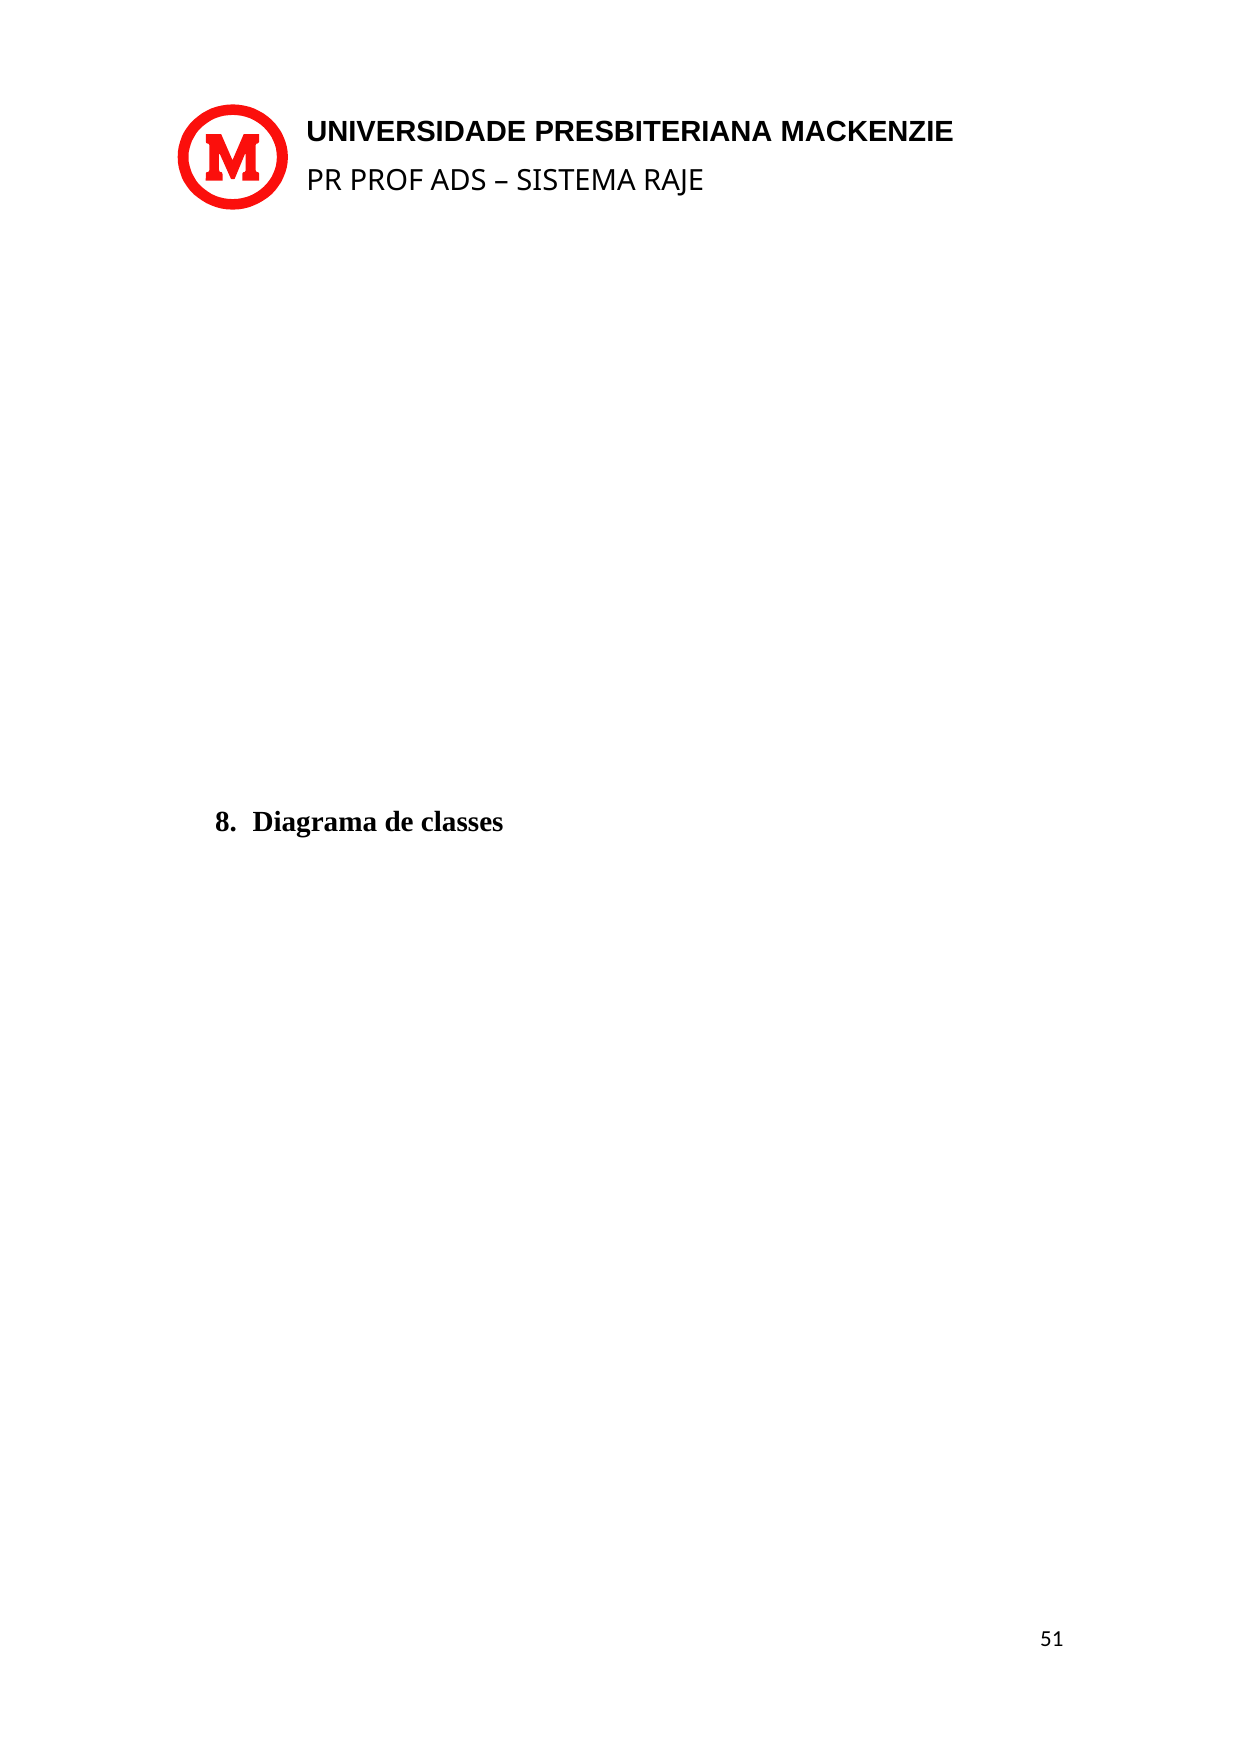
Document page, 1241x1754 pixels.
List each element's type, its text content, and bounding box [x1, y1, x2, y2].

subtitle Diagrama de classes [215, 804, 1063, 838]
